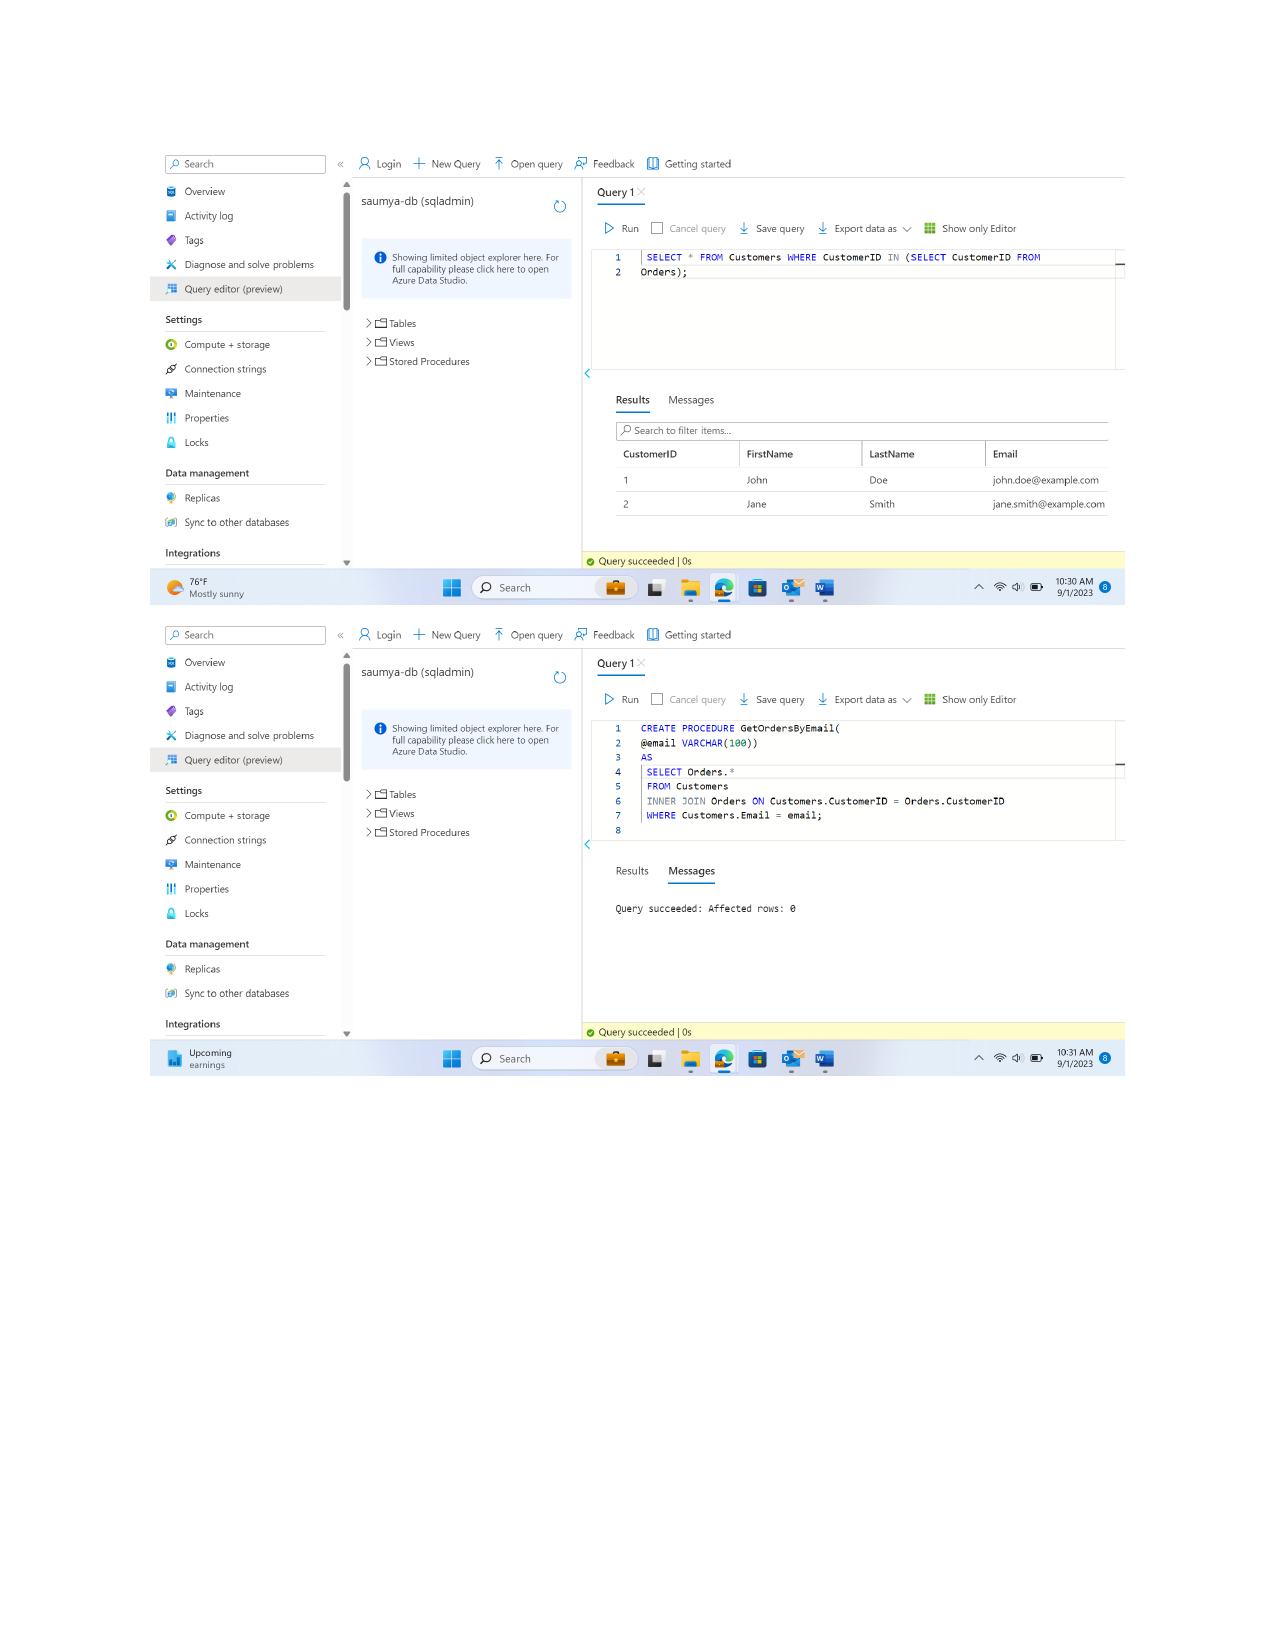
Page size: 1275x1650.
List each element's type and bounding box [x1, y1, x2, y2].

picture [150, 150, 1125, 605]
picture [150, 623, 1125, 1076]
